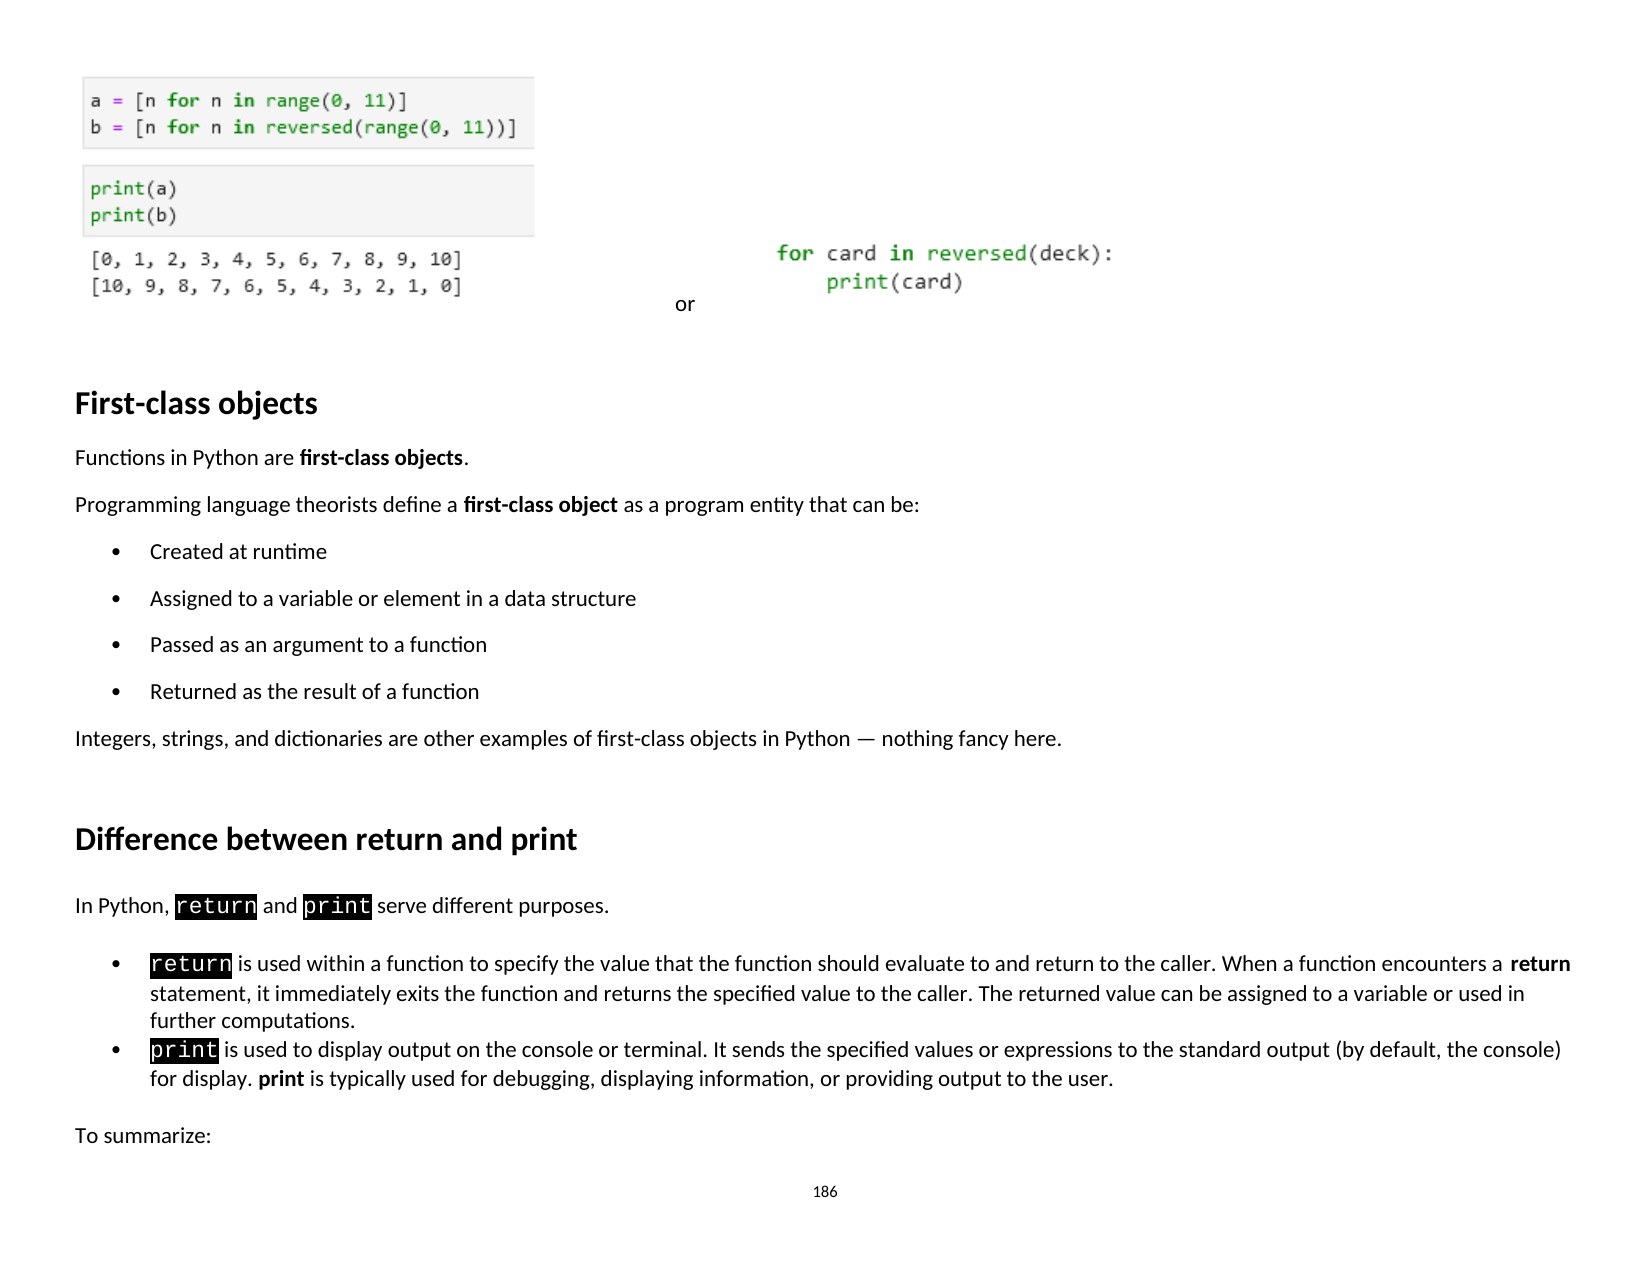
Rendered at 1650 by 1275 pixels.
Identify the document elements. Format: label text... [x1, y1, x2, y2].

text Programming language theorists define a first-class object as a program entity that can be: [75, 490, 1575, 518]
text First-class objects [75, 382, 1575, 423]
list Passed as an argument to a function [112, 631, 1575, 658]
text Integers, strings, and dictionaries are other examples of first-class objects in Python — nothing fancy here. [75, 724, 1575, 752]
list return is used within a function to specify the value that the function should evaluate to and return to the caller. When a function encounters a return statement, it immediately exits the function and returns the specified value to the caller. The returned value can be assigned to a variable or used in further computations. [112, 949, 1575, 1035]
text Functions in Python are first-class objects. [75, 443, 1575, 471]
text To summarize: [75, 1121, 1575, 1149]
list Created at runtime [112, 537, 1575, 565]
text Difference between return and print [75, 818, 1575, 859]
picture [750, 226, 1125, 311]
text In Python, return and print serve different purposes. [75, 891, 1575, 920]
list Returned as the result of a function [112, 677, 1575, 705]
list Assigned to a variable or element in a data structure [112, 584, 1575, 612]
list print is used to display output on the console or terminal. It sends the specified values or expressions to the standard output (by default, the console) for display. print is typically used for debugging, displaying information, or providing output to the user. [112, 1035, 1575, 1092]
picture [75, 75, 535, 311]
